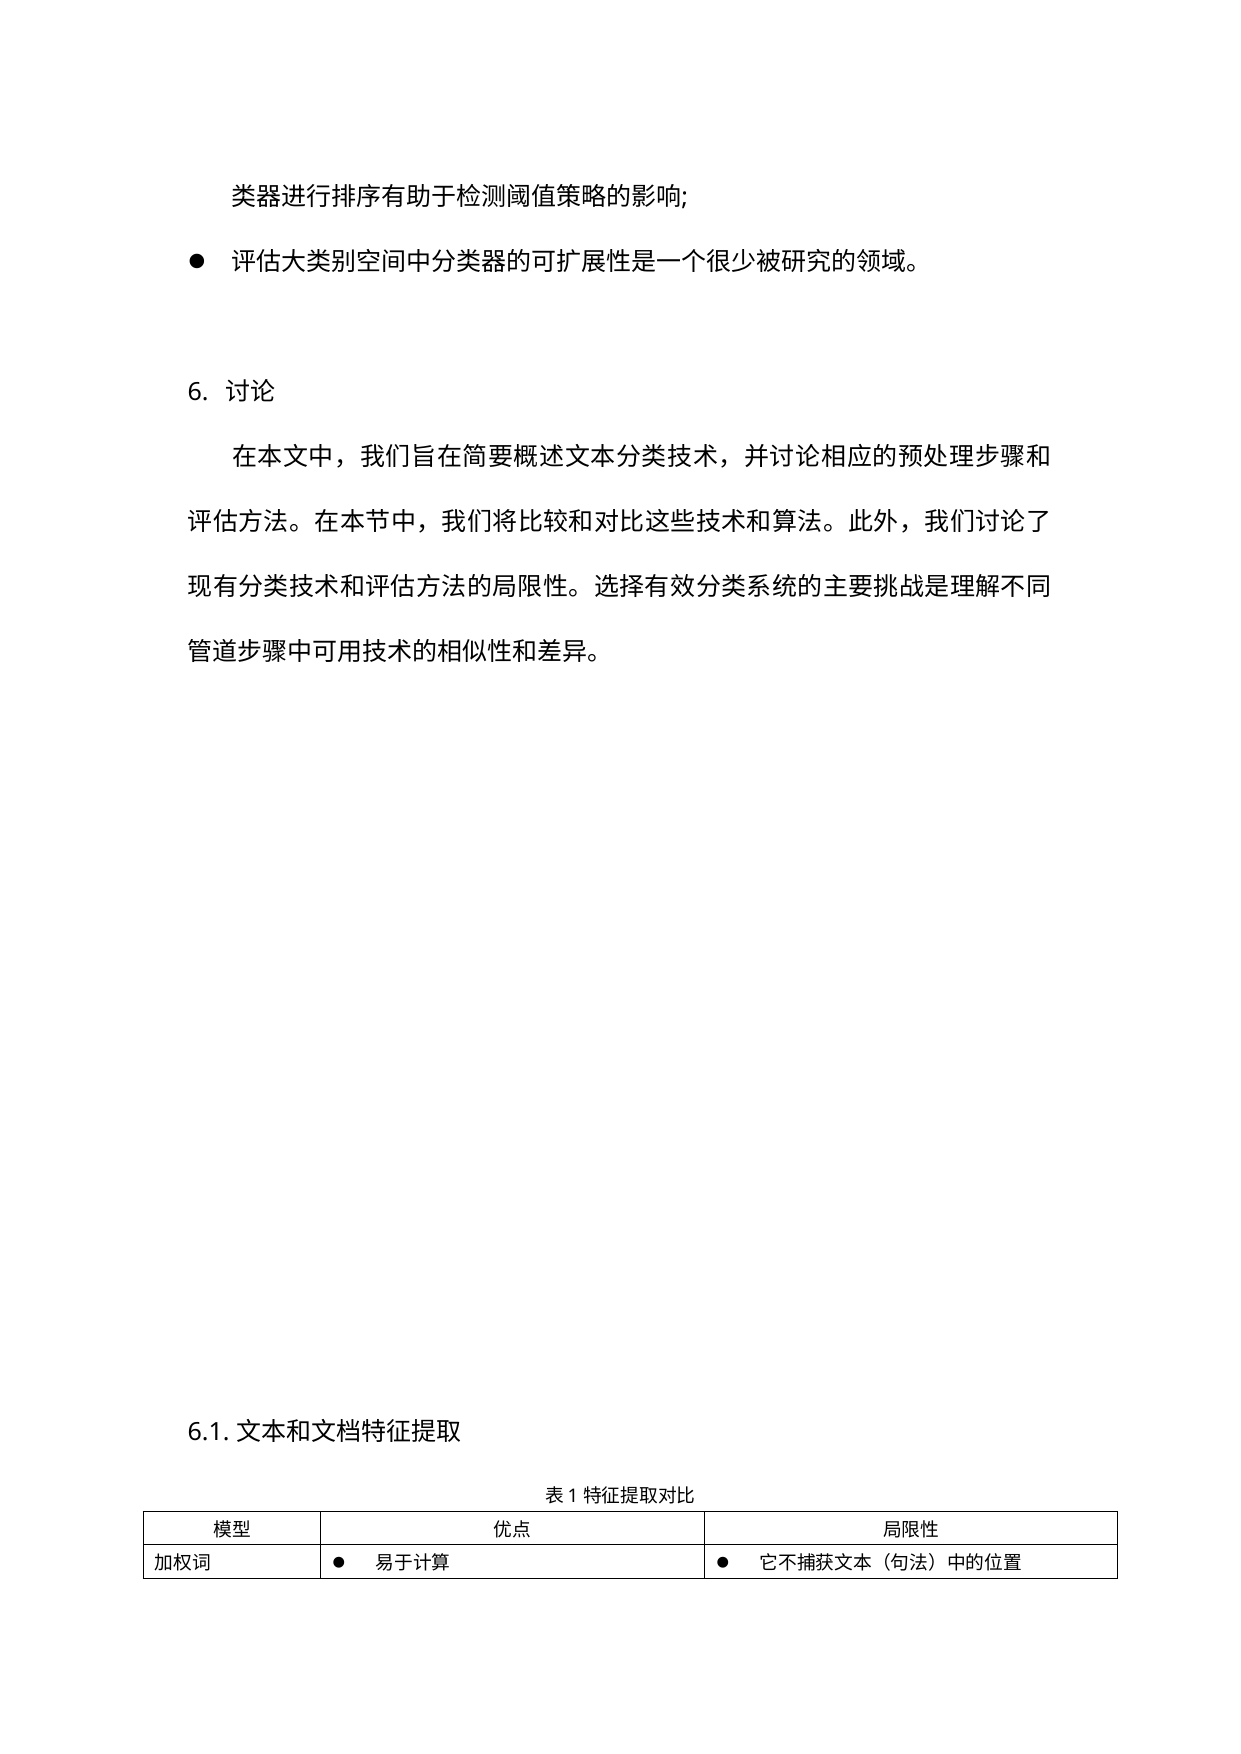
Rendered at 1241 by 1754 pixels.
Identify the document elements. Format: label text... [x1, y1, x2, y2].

table_cell 加权词 [144, 1545, 320, 1578]
table_header 局限性 [705, 1512, 1117, 1544]
table_header 模型 [144, 1512, 320, 1544]
text 6.1. 文本和文档特征提取 [187, 1397, 1053, 1462]
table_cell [321, 1545, 704, 1578]
text 在本文中，我们旨在简要概述文本分类技术，并讨论相应的预处理步骤和评估方法。在本节中，我们将比较和对比这些技术和算法。此外，我们讨论了现有分类技术和评估方法的局限性。选择有效分类系统的主要挑战是理解不同管道步骤中可用技术的相似性和差异。 [187, 422, 1053, 682]
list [187, 162, 1053, 227]
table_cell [705, 1545, 1117, 1578]
text 表1 特征提取对比 [187, 1478, 1053, 1511]
list 评估大类别空间中分类器的可扩展性是一个很少被研究的领域。 [187, 227, 1053, 292]
list 讨论 [187, 357, 1053, 422]
table_header 优点 [321, 1512, 704, 1544]
